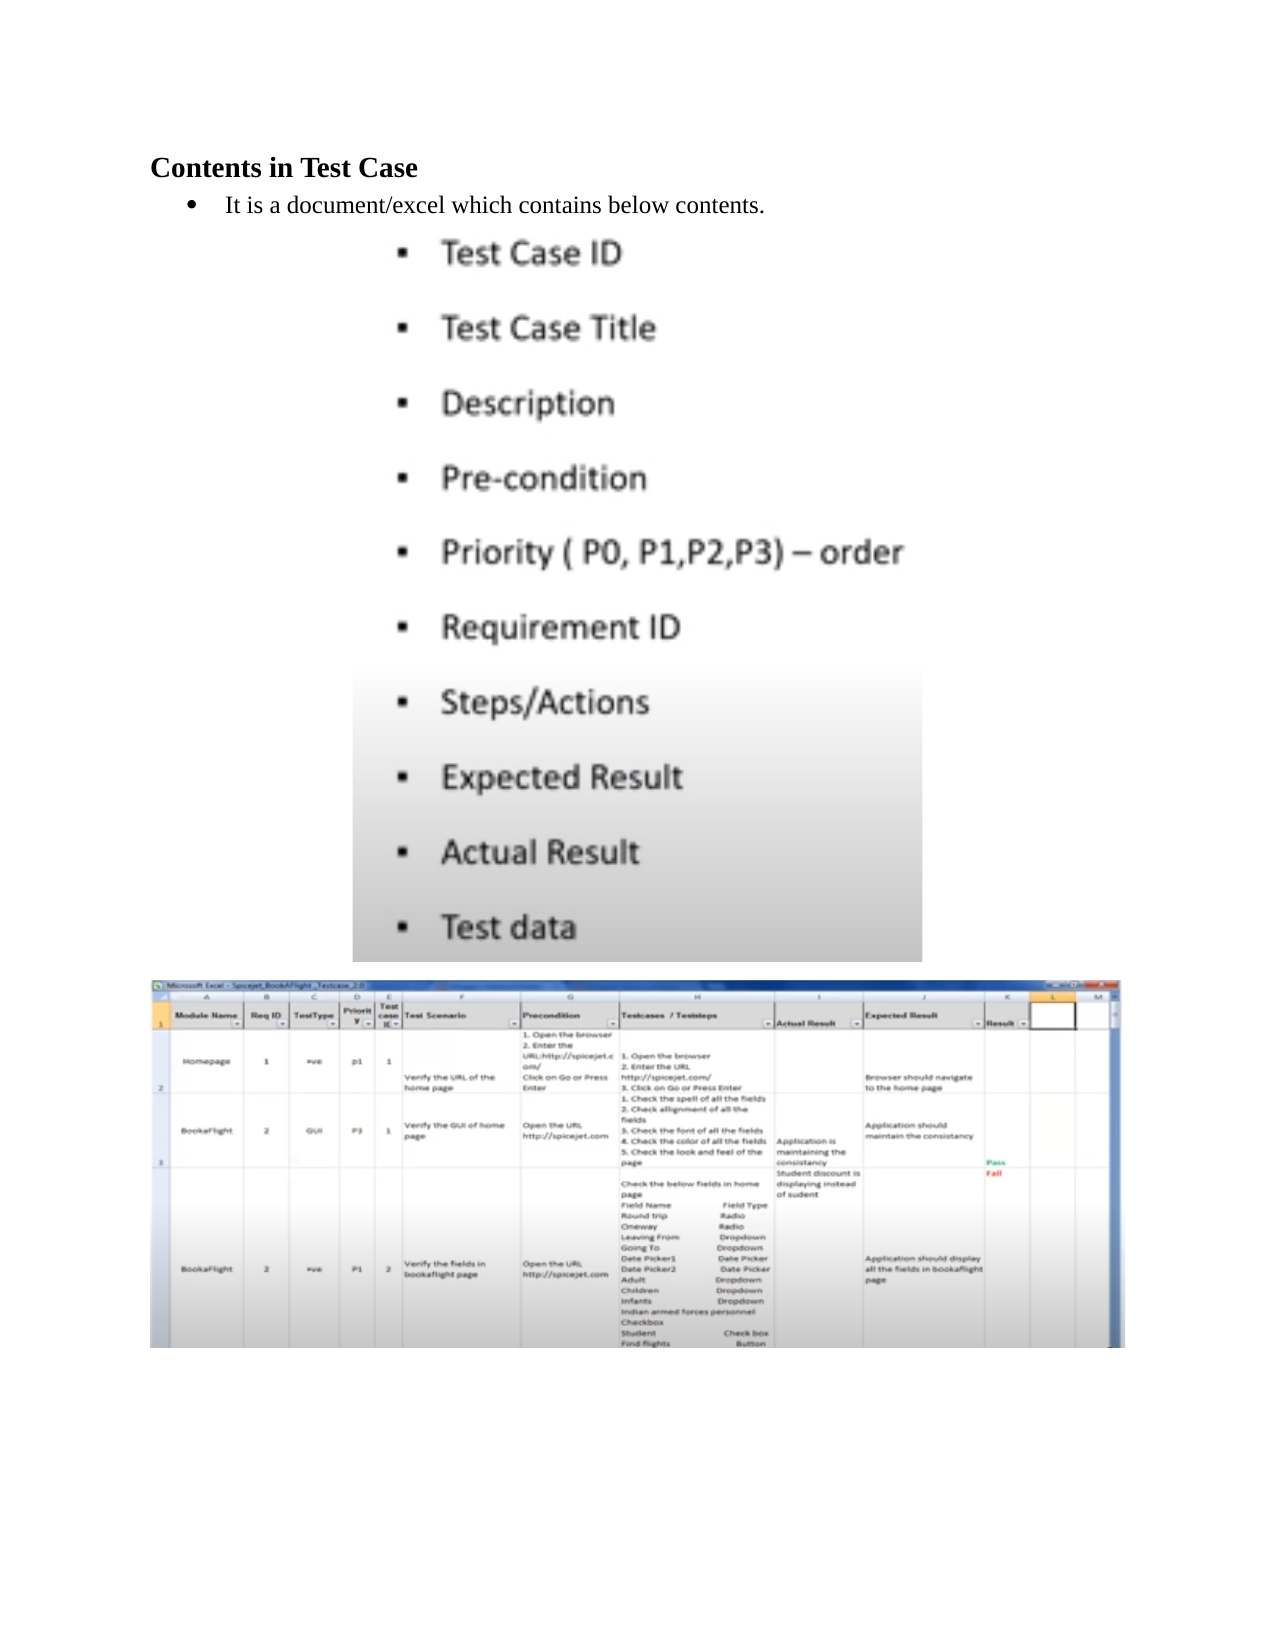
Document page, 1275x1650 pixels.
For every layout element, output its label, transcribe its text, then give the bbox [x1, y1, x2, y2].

subtitle Contents in Test Case [150, 150, 1125, 183]
picture [352, 221, 923, 962]
subtitle It is a document/excel which contains below contents. [187, 190, 1125, 219]
picture [150, 980, 1125, 1348]
